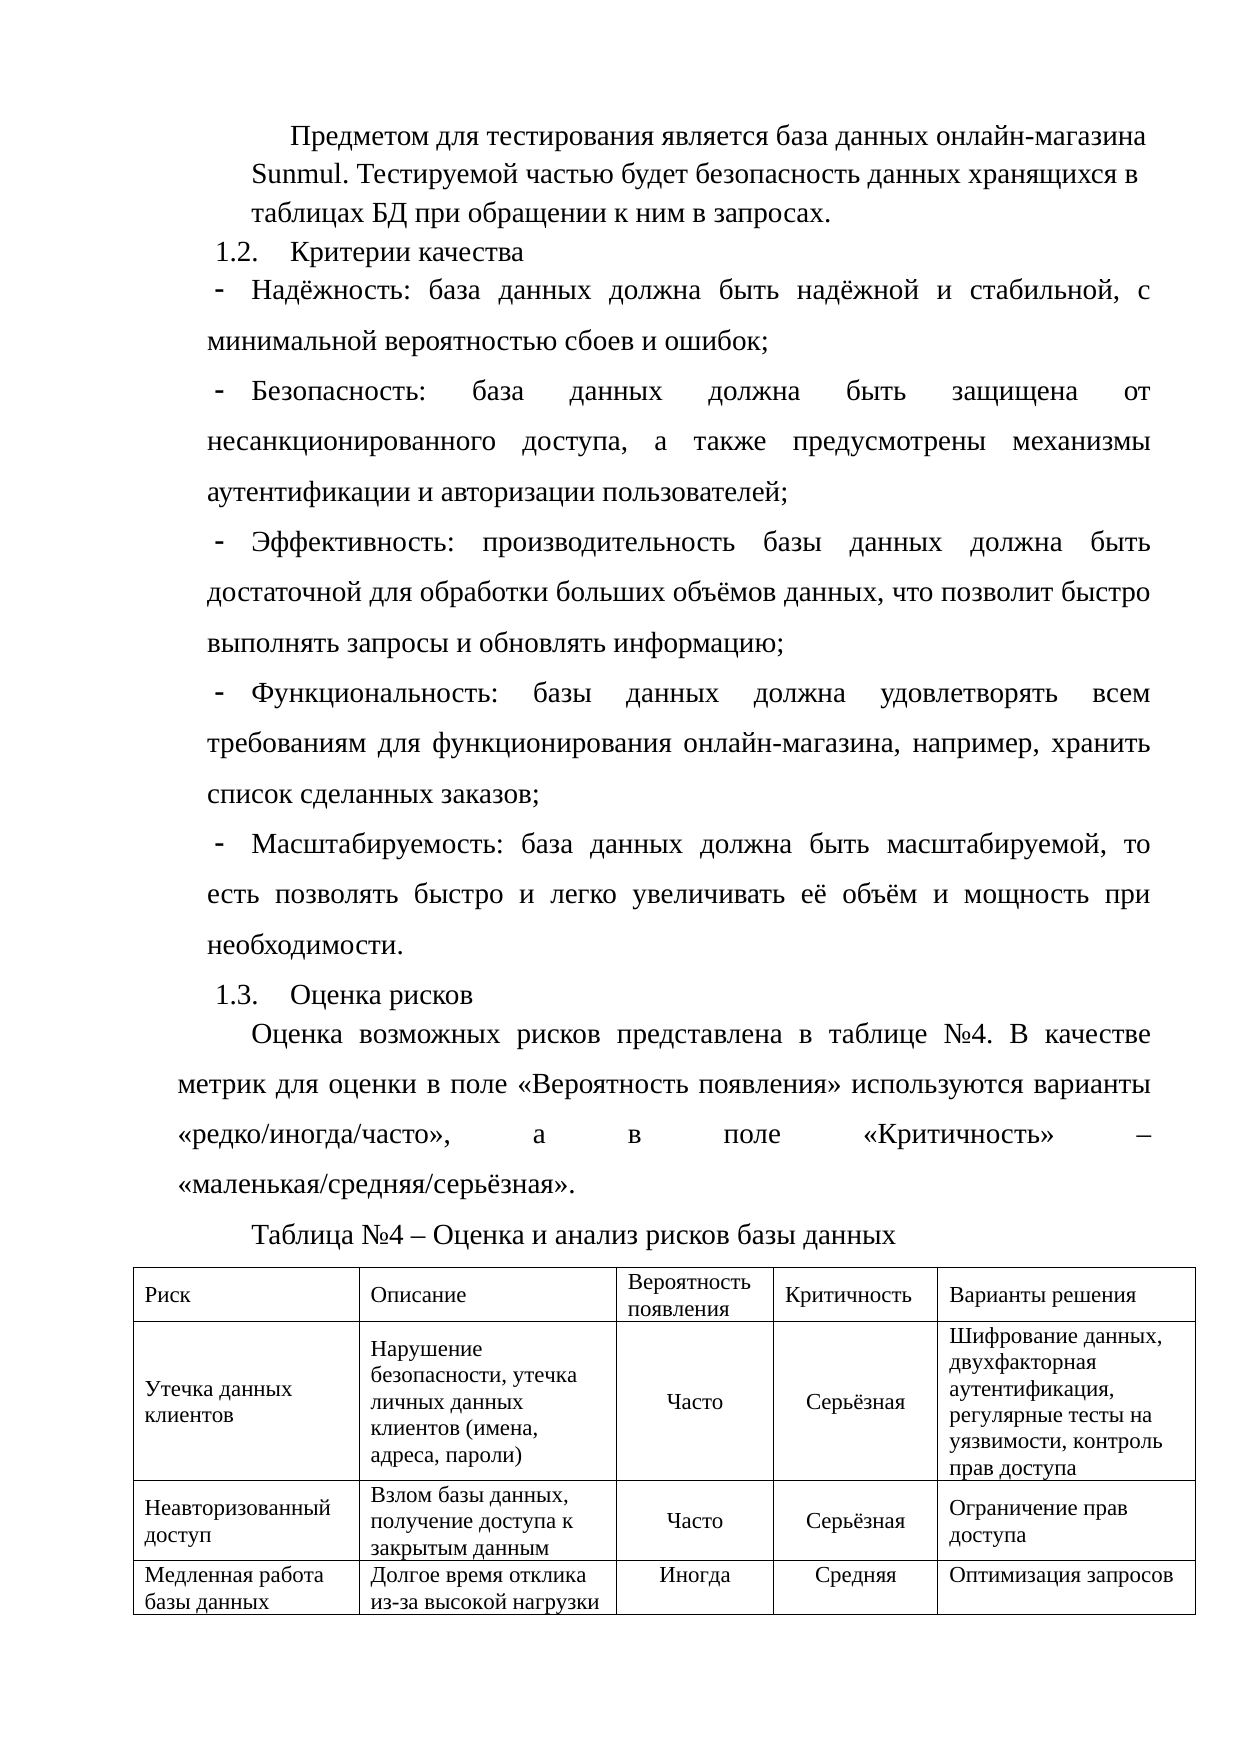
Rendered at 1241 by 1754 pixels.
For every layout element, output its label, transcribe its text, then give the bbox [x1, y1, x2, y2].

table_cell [134, 1561, 359, 1614]
list Функциональность: базы данных должна удовлетворять всем требованиям для функционирования онлайн-магазина, например, хранить список сделанных заказов; [207, 675, 1152, 809]
table_header Варианты решения [938, 1268, 1195, 1321]
list Таблица №4 – Оценка и анализ рисков базы данных [177, 1217, 1152, 1251]
list Надёжность: база данных должна быть надёжной и стабильной, с минимальной вероятностью сбоев и ошибок; [207, 272, 1152, 356]
table_header Риск [134, 1268, 359, 1321]
table_cell Утечка данных клиентов [134, 1322, 359, 1480]
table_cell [938, 1561, 1195, 1614]
list Масштабируемость: база данных должна быть масштабируемой, то есть позволять быстро и легко увеличивать её объём и мощность при необходимости. [207, 826, 1152, 960]
table_cell Серьёзная [774, 1481, 937, 1560]
table_cell Серьёзная [774, 1322, 937, 1480]
table_cell Ограничение прав доступа [938, 1481, 1195, 1560]
table_header Описание [360, 1268, 616, 1321]
table_cell Нарушение безопасности, утечка личных данных клиентов (имена, адреса, пароли) [360, 1322, 616, 1480]
list Оценка рисков [215, 977, 1152, 1011]
table_cell Взлом базы данных, получение доступа к закрытым данным [360, 1481, 616, 1560]
table_cell Иногда [617, 1561, 773, 1614]
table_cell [360, 1561, 616, 1614]
table_cell Часто [617, 1322, 773, 1480]
list Оценка возможных рисков представлена в таблице №4. В качестве метрик для оценки в поле «Вероятность появления» используются варианты «редко/иногда/часто», а в поле «Критичность» – «маленькая/средняя/серьёзная». [177, 1016, 1152, 1200]
table_cell Неавторизованный доступ [134, 1481, 359, 1560]
table_cell Шифрование данных, двухфакторная аутентификация, регулярные тесты на уязвимости, контроль прав доступа [938, 1322, 1195, 1480]
list Безопасность: база данных должна быть защищена от несанкционированного доступа, а также предусмотрены механизмы аутентификации и авторизации пользователей; [207, 373, 1152, 507]
table_cell Часто [617, 1481, 773, 1560]
table_header Вероятность появления [617, 1268, 773, 1321]
table_cell Средняя [774, 1561, 937, 1614]
list Предметом для тестирования является база данных онлайн-магазина Sunmul. Тестируемой частью будет безопасность данных хранящихся в таблицах БД при обращении к ним в запросах. [251, 118, 1152, 229]
table_header Критичность [774, 1268, 937, 1321]
list Критерии качества [215, 234, 1152, 267]
list Эффективность: производительность базы данных должна быть достаточной для обработки больших объёмов данных, что позволит быстро выполнять запросы и обновлять информацию; [207, 524, 1152, 658]
